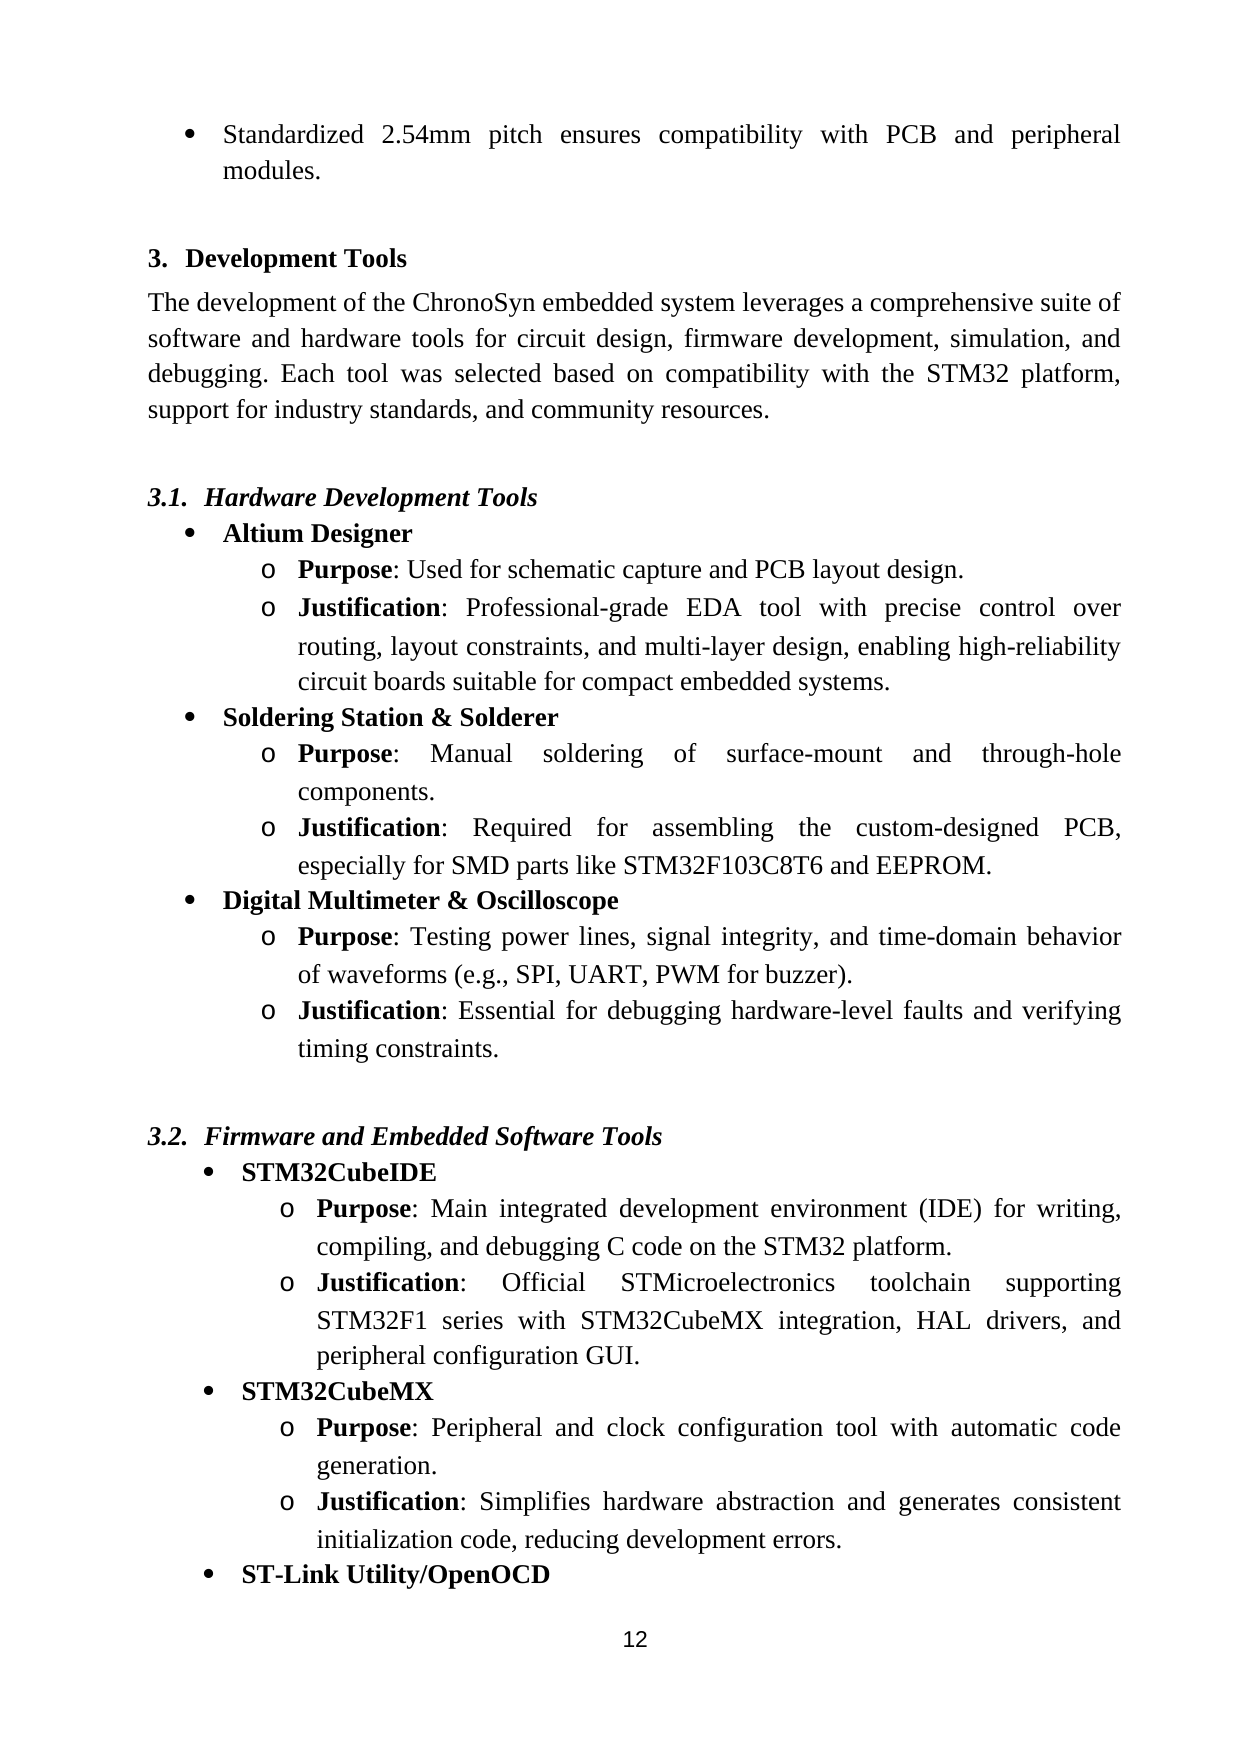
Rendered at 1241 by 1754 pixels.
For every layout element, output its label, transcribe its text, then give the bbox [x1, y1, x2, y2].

list STM32CubeMX [204, 1375, 1122, 1406]
list Altium Designer [185, 517, 1122, 548]
list Firmware and Embedded Software Tools [148, 1120, 1122, 1151]
list Digital Multimeter & Oscilloscope [185, 884, 1122, 916]
list Soldering Station & Solderer [185, 701, 1122, 732]
list Development Tools [148, 242, 1122, 273]
list Justification: Essential for debugging hardware-level faults and verifying timing constraints. [260, 994, 1122, 1063]
list Standardized 2.54mm pitch ensures compatibility with PCB and peripheral modules. [185, 118, 1122, 185]
list Justification: Official STMicroelectronics toolchain supporting STM32F1 series with STM32CubeMX integration, HAL drivers, and peripheral configuration GUI. [279, 1266, 1122, 1371]
text The development of the ChronoSyn embedded system leverages a comprehensive suite of software and hardware tools for circuit design, firmware development, simulation, and debugging. Each tool was selected based on compatibility with the STM32 platform, support for industry standards, and community resources. [148, 286, 1122, 424]
list Purpose: Peripheral and clock configuration tool with automatic code generation. [279, 1411, 1122, 1480]
list Justification: Professional-grade EDA tool with precise control over routing, layout constraints, and multi-layer design, enabling high-reliability circuit boards suitable for compact embedded systems. [260, 592, 1122, 696]
list STM32CubeIDE [204, 1156, 1122, 1187]
list Justification: Simplifies hardware abstraction and generates consistent initialization code, reducing development errors. [279, 1485, 1122, 1554]
list ST-Link Utility/OpenOCD [204, 1559, 1122, 1590]
list Purpose: Testing power lines, signal integrity, and time-domain behavior of waveforms (e.g., SPI, UART, PWM for buzzer). [260, 920, 1122, 989]
list Purpose: Main integrated development environment (IDE) for writing, compiling, and debugging C code on the STM32 platform. [279, 1192, 1122, 1261]
list Hardware Development Tools [148, 481, 1122, 513]
list Justification: Required for assembling the custom-designed PCB, especially for SMD parts like STM32F103C8T6 and EEPROM. [260, 811, 1122, 880]
list Purpose: Manual soldering of surface-mount and through-hole components. [260, 737, 1122, 806]
list Purpose: Used for schematic capture and PCB layout design. [260, 553, 1122, 587]
